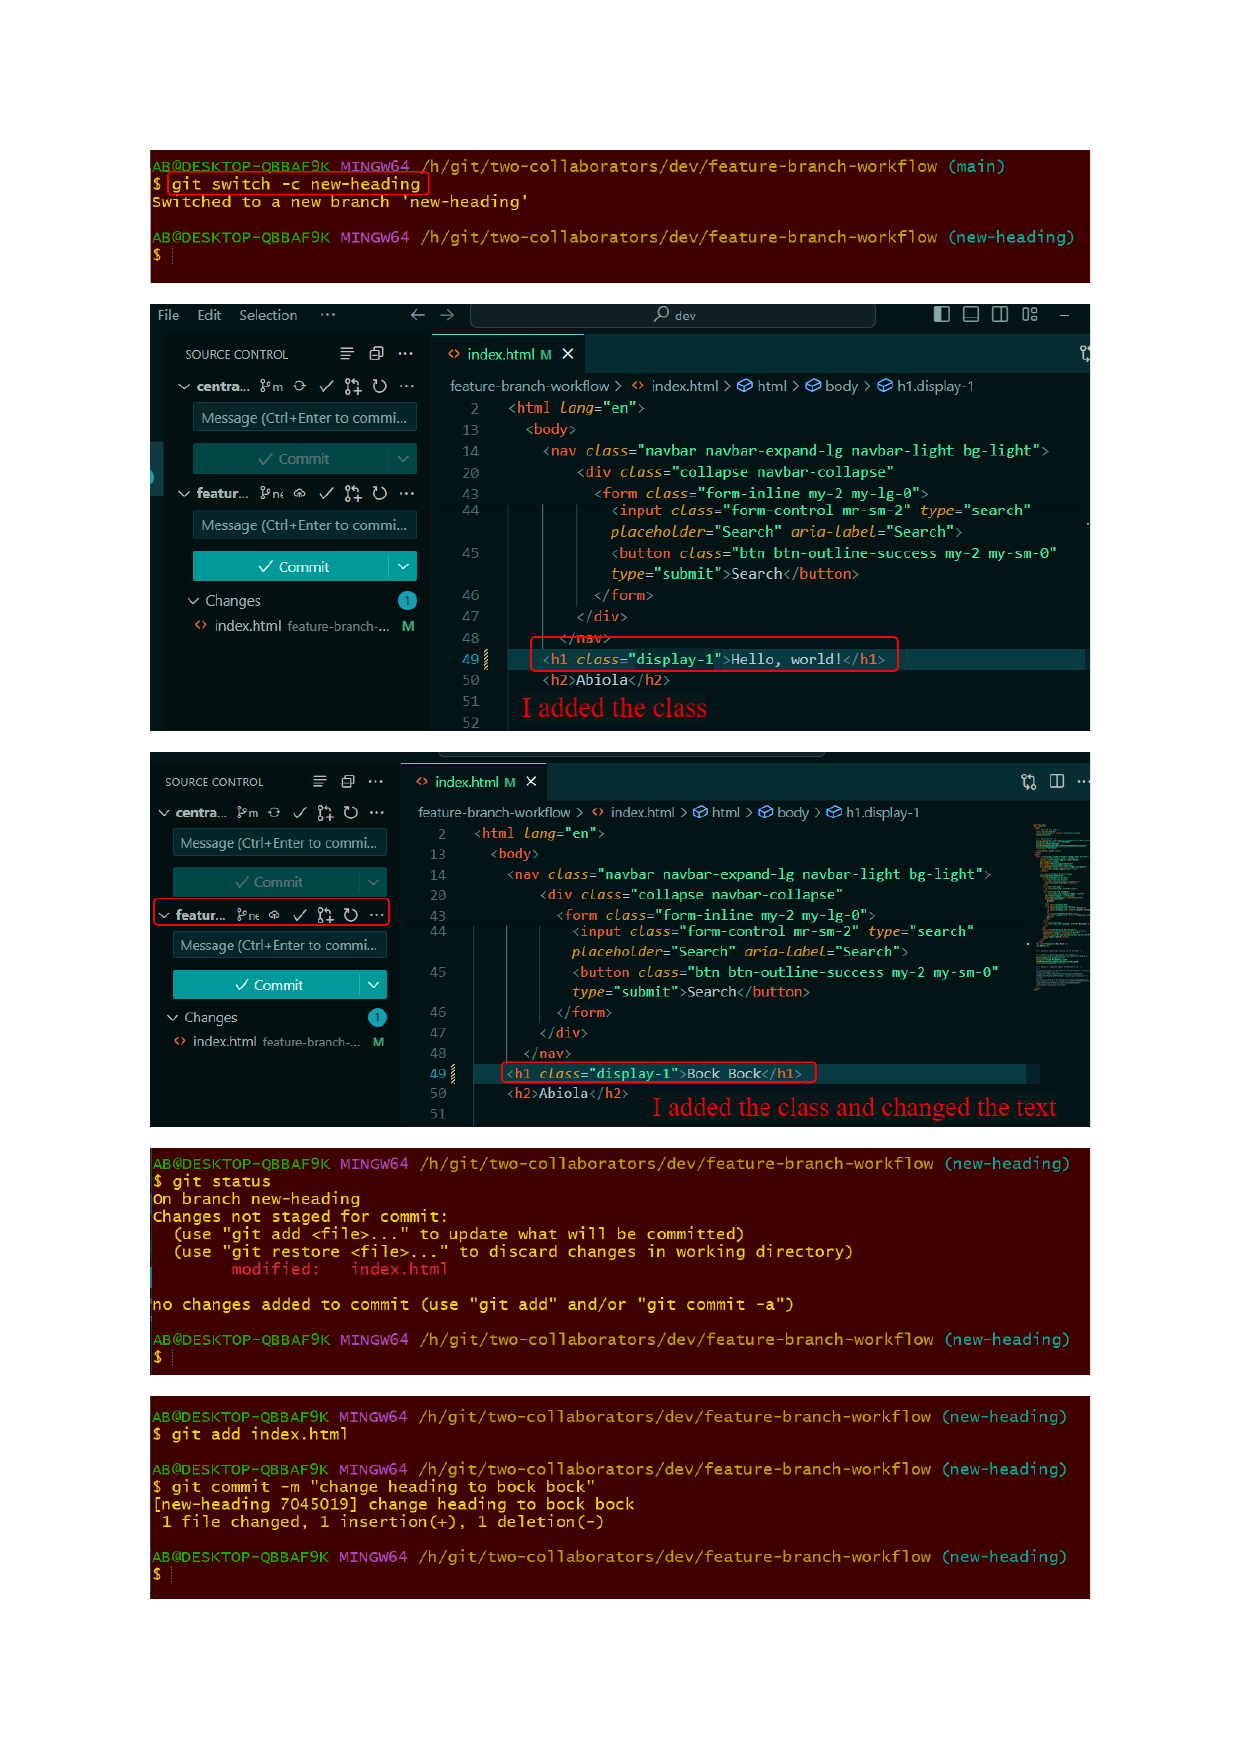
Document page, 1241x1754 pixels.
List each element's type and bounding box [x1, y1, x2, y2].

picture [150, 752, 1091, 1127]
picture [150, 304, 1091, 731]
picture [150, 150, 1091, 283]
picture [150, 1396, 1091, 1599]
picture [150, 1148, 1091, 1375]
